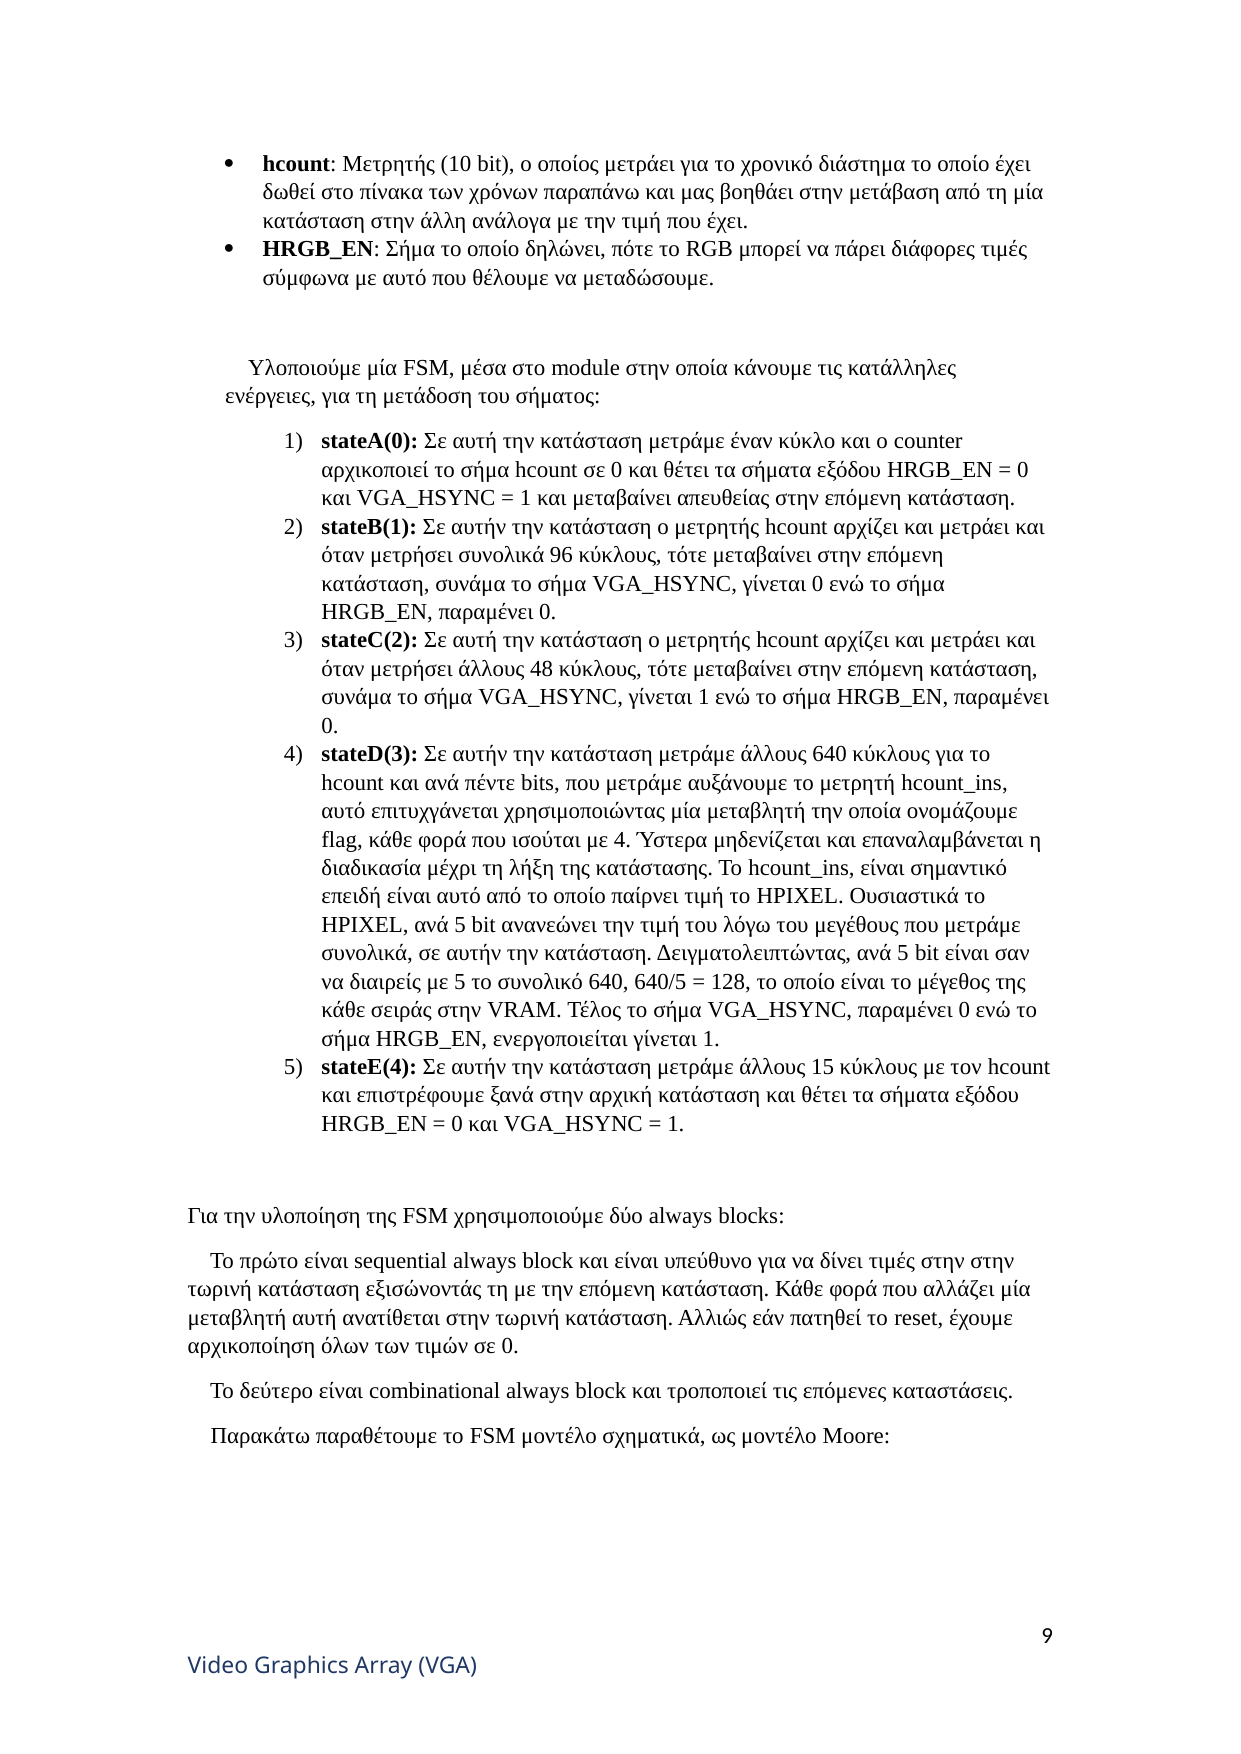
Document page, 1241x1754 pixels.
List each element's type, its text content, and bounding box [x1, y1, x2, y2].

list stateC(2): Σε αυτή την κατάσταση ο μετρητής hcount αρχίζει και μετράει και όταν μετρήσει άλλους 48 κύκλους, τότε μεταβαίνει στην επόμενη κατάσταση, συνάμα το σήμα VGA_HSYNC, γίνεται 1 ενώ το σήμα HRGB_EN, παραμένει 0. [284, 627, 1053, 738]
list stateB(1): Σε αυτήν την κατάσταση ο μετρητής hcount αρχίζει και μετράει και όταν μετρήσει συνολικά 96 κύκλους, τότε μεταβαίνει στην επόμενη κατάσταση, συνάμα το σήμα VGA_HSYNC, γίνεται 0 ενώ το σήμα HRGB_EN, παραμένει 0. [284, 513, 1053, 624]
list stateA(0): Σε αυτή την κατάσταση μετράμε έναν κύκλο και ο counter αρχικοποιεί το σήμα hcount σε 0 και θέτει τα σήματα εξόδου HRGB_EN = 0 και VGA_HSYNC = 1 και μεταβαίνει απευθείας στην επόμενη κατάσταση. [284, 427, 1053, 511]
text Για την υλοποίηση της FSM χρησιμοποιούμε δύο always blocks: [187, 1202, 1053, 1228]
list stateE(4): Σε αυτήν την κατάσταση μετράμε άλλους 15 κύκλους με τον hcount και επιστρέφουμε ξανά στην αρχική κατάσταση και θέτει τα σήματα εξόδου HRGB_EN = 0 και VGA_HSYNC = 1. [284, 1053, 1053, 1136]
text Το πρώτο είναι sequential always block και είναι υπεύθυνο για να δίνει τιμές στην στην τωρινή κατάσταση εξισώνοντάς τη με την επόμενη κατάσταση. Κάθε φορά που αλλάζει μία μεταβλητή αυτή ανατίθεται στην τωρινή κατάσταση. Αλλιώς εάν πατηθεί το reset, έχουμε αρχικοποίηση όλων των τιμών σε 0. [187, 1247, 1053, 1359]
list stateD(3): Σε αυτήν την κατάσταση μετράμε άλλους 640 κύκλους για το hcount και ανά πέντε bits, που μετράμε αυξάνουμε το μετρητή hcount_ins, αυτό επιτυχγάνεται χρησιμοποιώντας μία μεταβλητή την οποία ονομάζουμε flag, κάθε φορά που ισούται με 4. Ύστερα μηδενίζεται και επαναλαμβάνεται η διαδικασία μέχρι τη λήξη της κατάστασης. Το hcount_ins, είναι σημαντικό επειδή είναι αυτό από το οποίο παίρνει τιμή το HPIXEL. Ουσιαστικά το HPIXEL, ανά 5 bit ανανεώνει την τιμή του λόγω του μεγέθους που μετράμε συνολικά, σε αυτήν την κατάσταση. Δειγματολειπτώντας, ανά 5 bit είναι σαν να διαιρείς με 5 το συνολικό 640, 640/5 = 128, το οποίο είναι το μέγεθος της κάθε σειράς στην VRAM. Τέλος το σήμα VGA_HSYNC, παραμένει 0 ενώ το σήμα HRGB_EN, ενεργοποιείται γίνεται 1. [284, 740, 1053, 1051]
text Υλοποιούμε μία FSM, μέσα στο module στην οποία κάνουμε τις κατάλληλες ενέργειες, για τη μετάδοση του σήματος: [225, 354, 1053, 409]
text Παρακάτω παραθέτουμε το FSM μοντέλο σχηματικά, ως μοντέλο Moore: [187, 1423, 1053, 1449]
text Το δεύτερο είναι combinational always block και τροποποιεί τις επόμενες καταστάσεις. [187, 1377, 1053, 1404]
list hcount: Μετρητής (10 bit), ο οποίος μετράει για το χρονικό διάστημα το οποίο έχει δωθεί στο πίνακα των χρόνων παραπάνω και μας βοηθάει στην μετάβαση από τη μία κατάσταση στην άλλη ανάλογα με την τιμή που έχει. [225, 150, 1053, 233]
list HRGB_EN: Σήμα το οποίο δηλώνει, πότε το RGB μπορεί να πάρει διάφορες τιμές σύμφωνα με αυτό που θέλουμε να μεταδώσουμε. [225, 235, 1053, 290]
